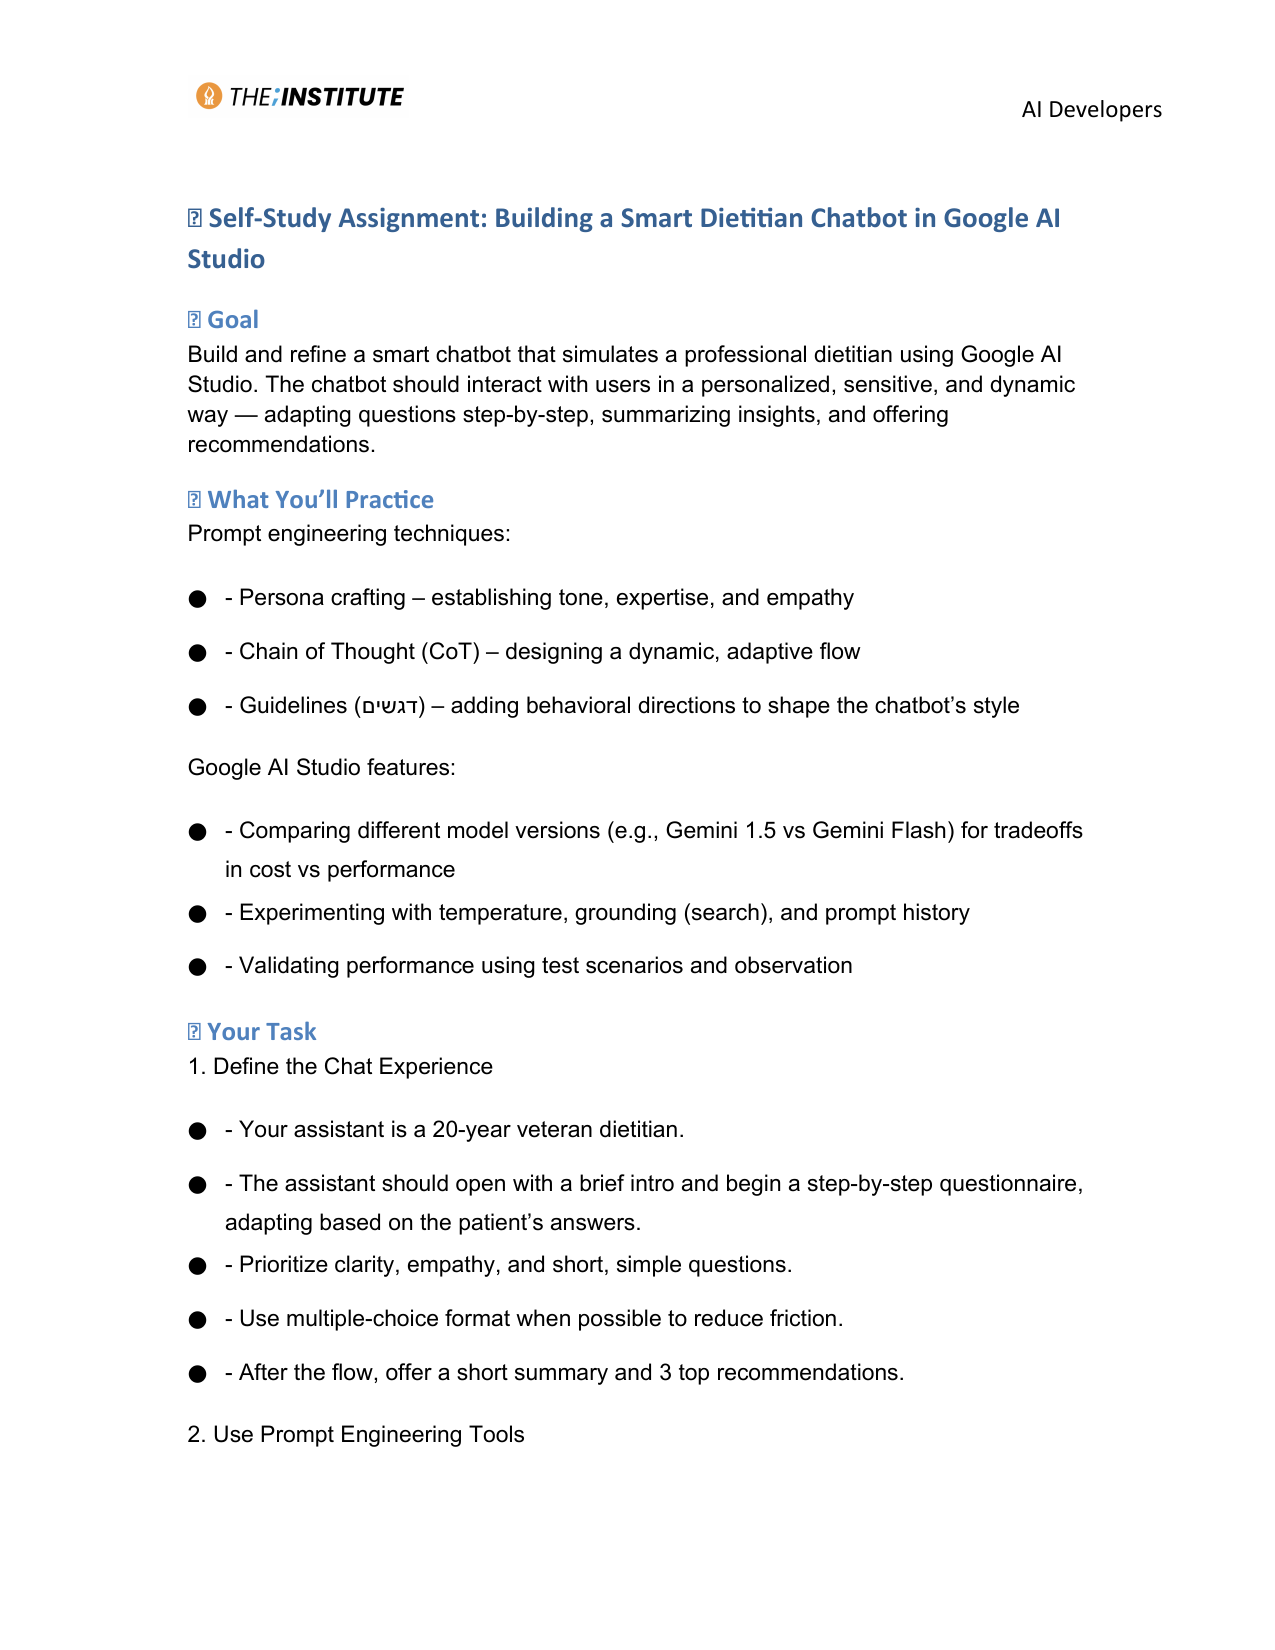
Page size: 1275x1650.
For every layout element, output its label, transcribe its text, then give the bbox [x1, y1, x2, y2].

subtitle 📌 Your Task [187, 1015, 1087, 1048]
subtitle 🧪 Self-Study Assignment: Building a Smart Dietitian Chatbot in Google AI Studio [187, 200, 1087, 277]
list - The assistant should open with a brief intro and begin a step-by-step questionnaire, adapting based on the patient’s answers. [187, 1158, 1087, 1235]
picture [187, 75, 409, 118]
subtitle 🎯 Goal [187, 303, 1087, 336]
text Google AI Studio features: [187, 754, 1087, 780]
list - Chain of Thought (CoT) – designing a dynamic, adaptive flow [187, 625, 1087, 672]
list - After the flow, offer a short summary and 3 top recommendations. [187, 1347, 1087, 1394]
text Prompt engineering techniques: [187, 520, 1087, 547]
list - Persona crafting – establishing tone, expertise, and empathy [187, 571, 1087, 618]
list - Guidelines (דגשים) – adding behavioral directions to shape the chatbot’s style [187, 679, 1087, 726]
list - Your assistant is a 20-year veteran dietitian. [187, 1104, 1087, 1151]
text Build and refine a smart chatbot that simulates a professional dietitian using Google AI Studio. The chatbot should interact with users in a personalized, sensitive, and dynamic way — adapting questions step-by-step, summarizing insights, and offering recommendations. [187, 341, 1087, 458]
list - Experimenting with temperature, grounding (search), and prompt history [187, 886, 1087, 933]
text 1. Define the Chat Experience [187, 1053, 1087, 1079]
subtitle 💡 What You’ll Practice [187, 482, 1087, 515]
text 2. Use Prompt Engineering Tools [187, 1421, 1087, 1448]
list - Use multiple-choice format when possible to reduce friction. [187, 1293, 1087, 1340]
list - Prioritize clarity, empathy, and short, simple questions. [187, 1239, 1087, 1286]
list - Validating performance using test scenarios and observation [187, 940, 1087, 987]
list - Comparing different model versions (e.g., Gemini 1.5 vs Gemini Flash) for tradeoffs in cost vs performance [187, 805, 1087, 882]
